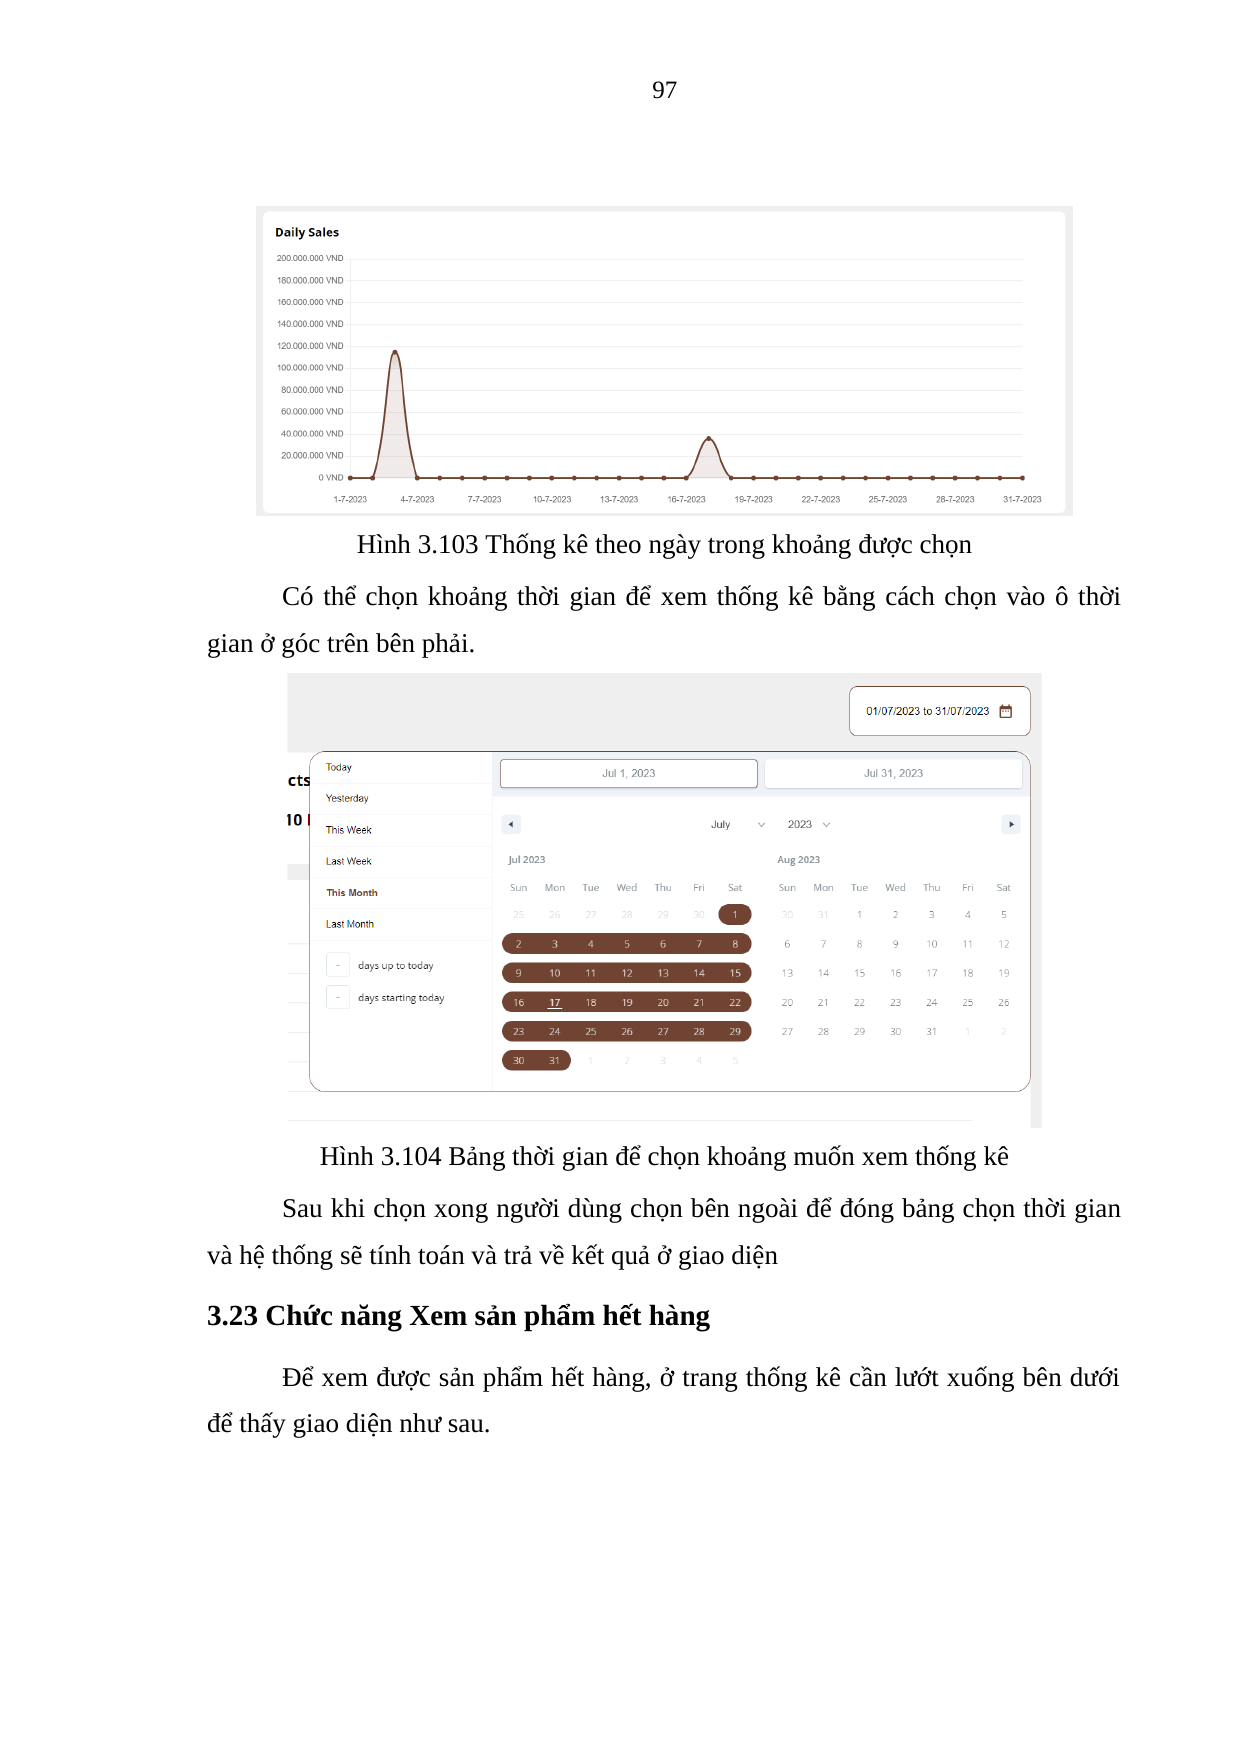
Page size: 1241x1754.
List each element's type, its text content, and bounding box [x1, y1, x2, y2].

picture [256, 206, 1073, 516]
text Có thể chọn khoảng thời gian để xem thống kê bằng cách chọn vào ô thời gian ở góc trên bên phải. [207, 580, 1122, 658]
subtitle Chức năng Xem sản phẩm hết hàng [207, 1298, 1122, 1331]
text Sau khi chọn xong người dùng chọn bên ngoài để đóng bảng chọn thời gian và hệ thống sẽ tính toán và trả về kết quả ở giao diện [207, 1192, 1122, 1270]
picture [287, 673, 1042, 1128]
text Để xem được sản phẩm hết hàng, ở trang thống kê cần lướt xuống bên dưới để thấy giao diện như sau. [207, 1361, 1122, 1438]
